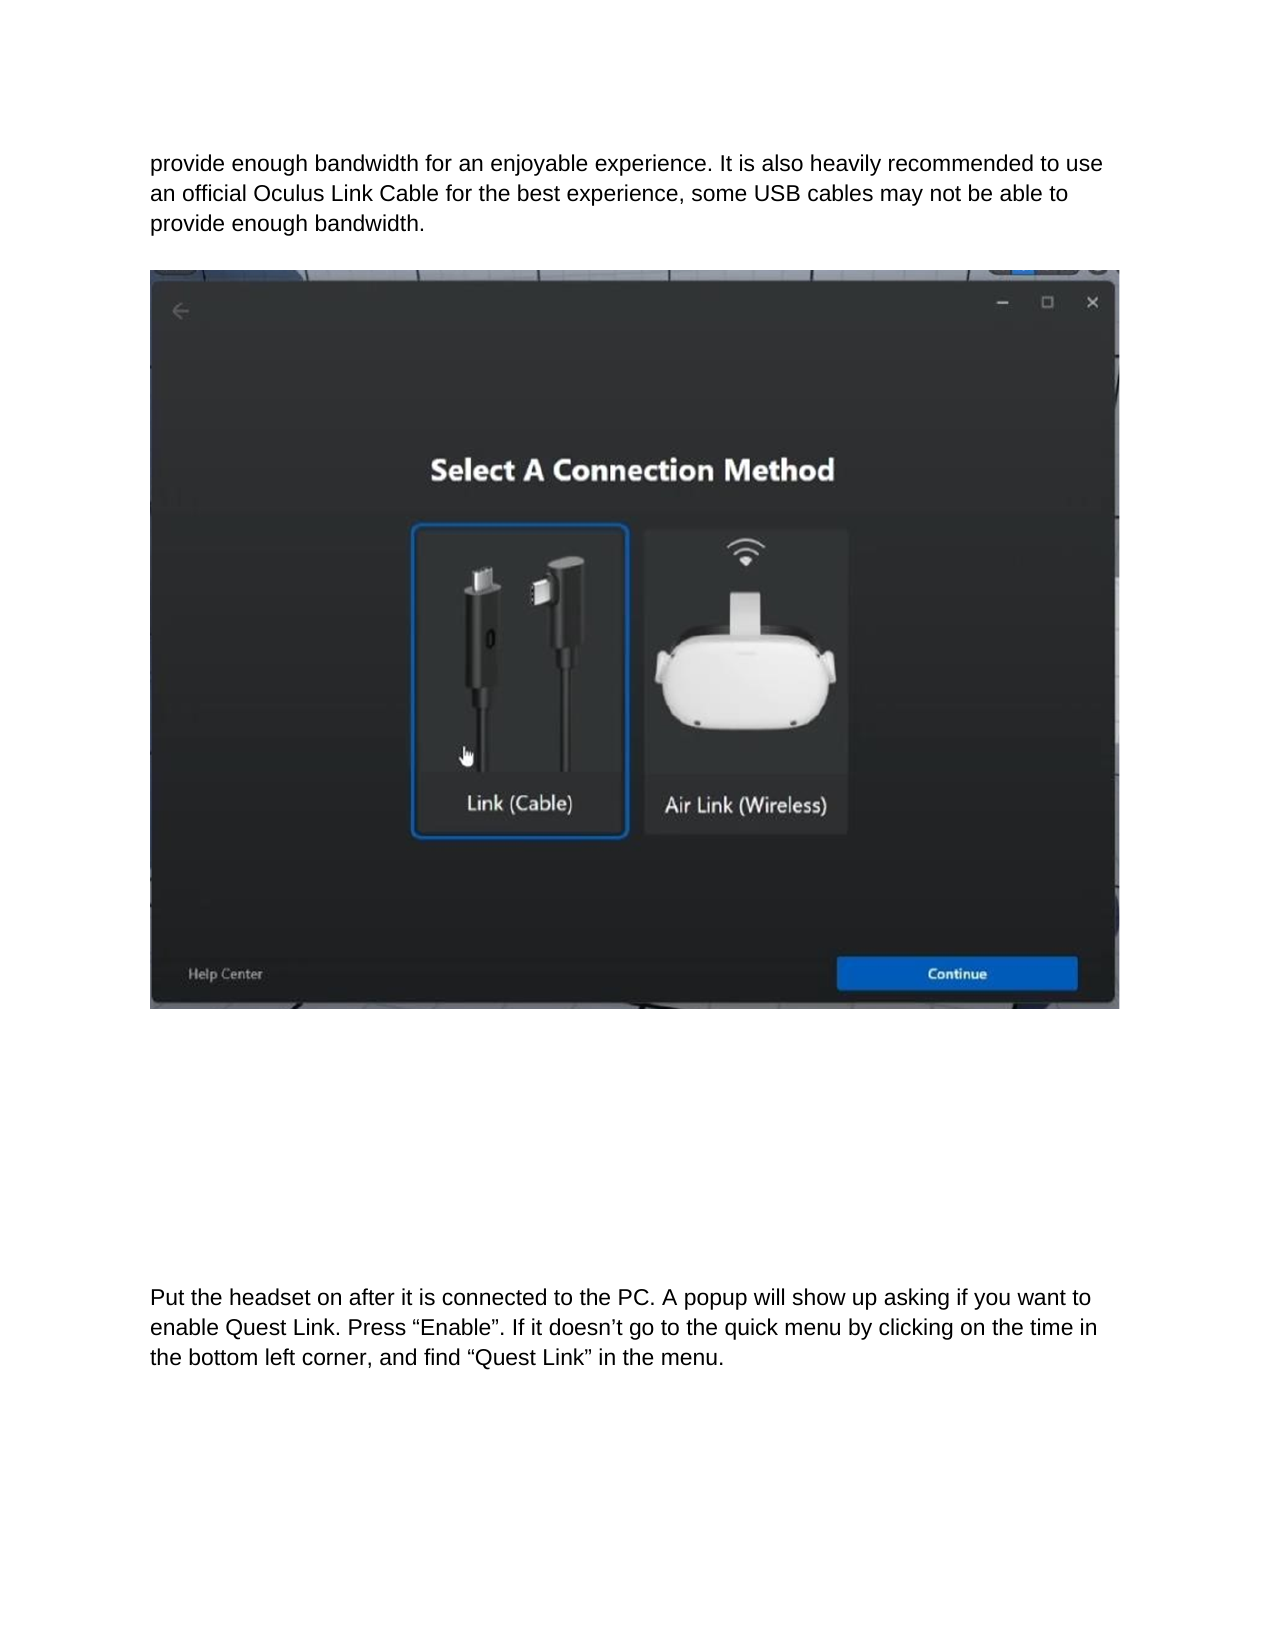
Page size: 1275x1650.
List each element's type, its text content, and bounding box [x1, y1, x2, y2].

text Put the headset on after it is connected to the PC. A popup will show up asking if you want to enable Quest Link. Press “Enable”. If it doesn’t go to the quick menu by clicking on the time in the bottom left corner, and find “Quest Link” in the menu. [150, 1284, 1125, 1371]
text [150, 150, 1125, 237]
picture [150, 270, 1120, 1009]
